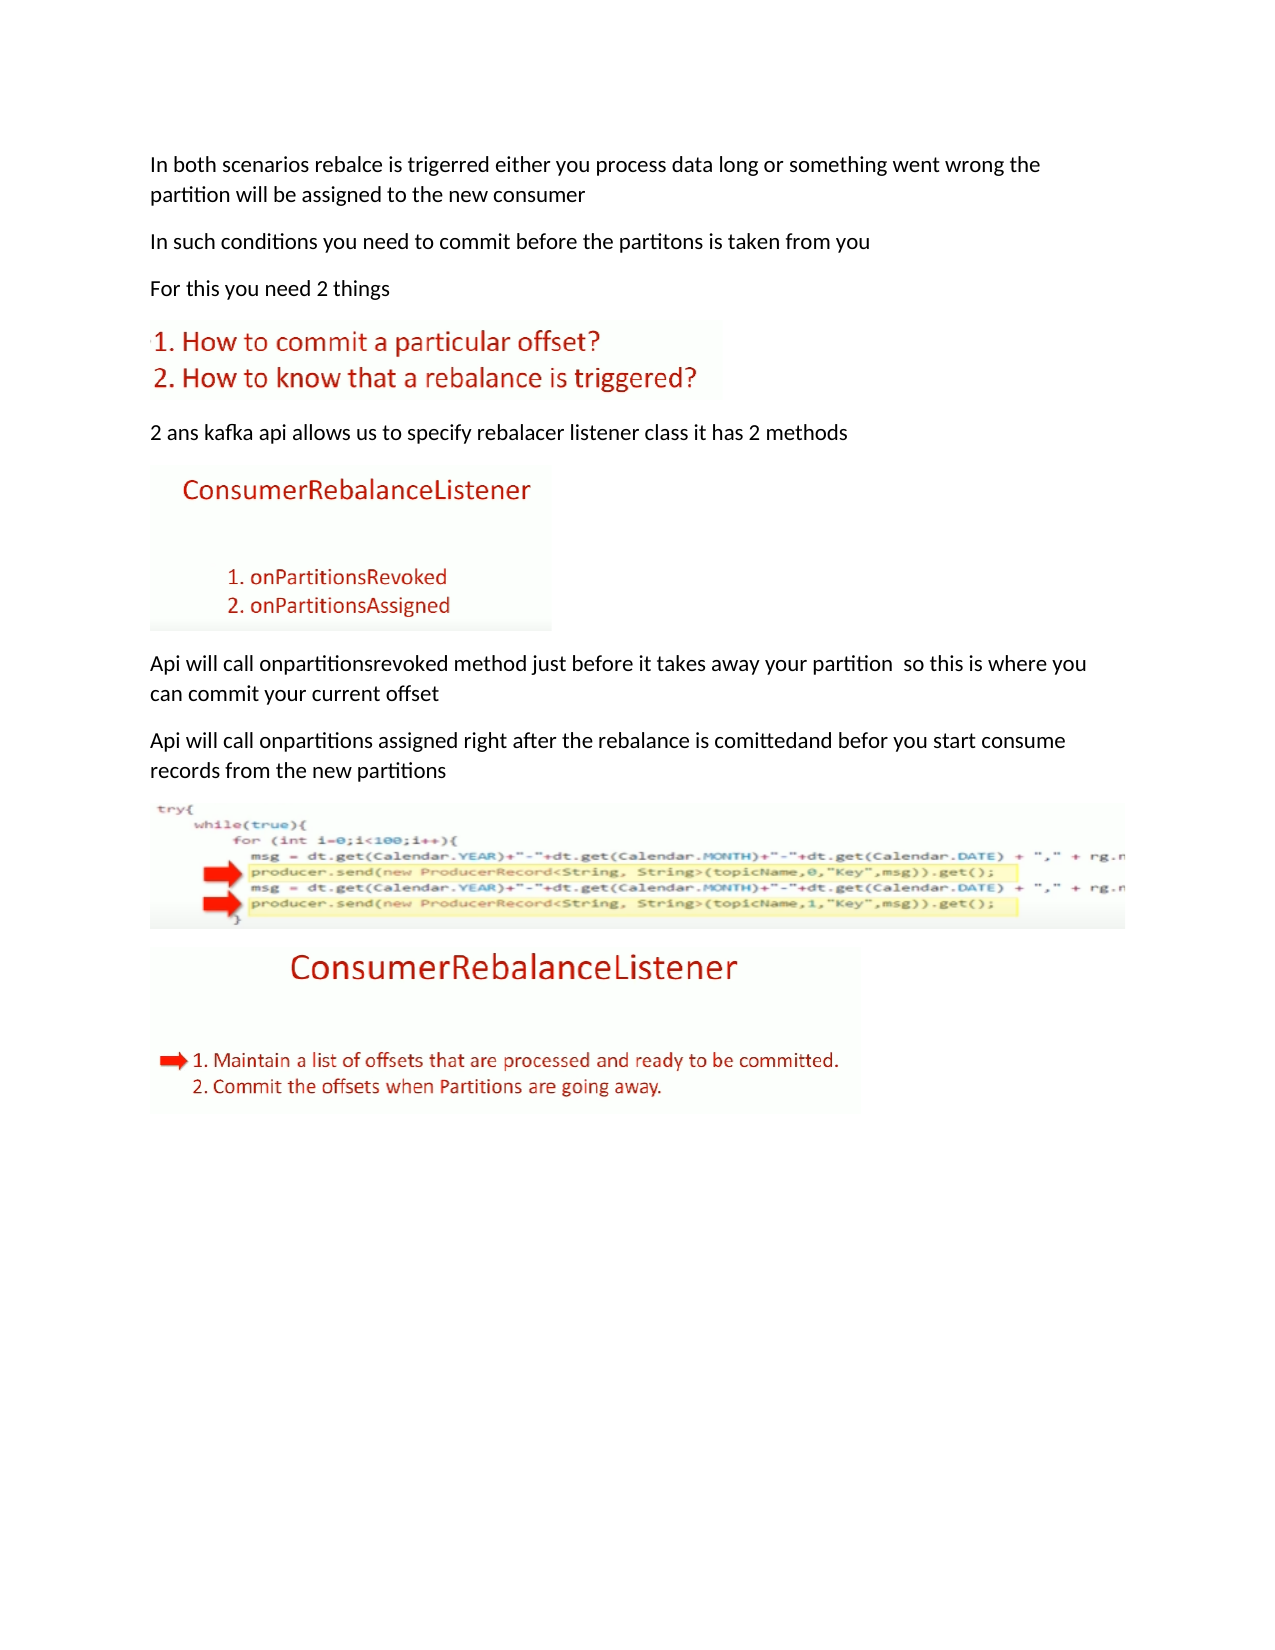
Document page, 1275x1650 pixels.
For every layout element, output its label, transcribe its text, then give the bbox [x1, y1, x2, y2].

text Api will call onpartitions assigned right after the rebalance is comittedand befor you start consume records from the new partitions [150, 726, 1125, 784]
text 2 ans kafka api allows us to specify rebalacer listener class it has 2 methods [150, 418, 1125, 446]
text Api will call onpartitionsrevoked method just before it takes away your partition so this is where you can commit your current offset [150, 649, 1125, 707]
text In such conditions you need to commit before the partitons is taken from you [150, 227, 1125, 255]
picture [150, 320, 723, 400]
picture [150, 803, 1125, 929]
picture [150, 465, 552, 631]
picture [150, 947, 861, 1114]
text In both scenarios rebalce is trigerred either you process data long or something went wrong the partition will be assigned to the new consumer [150, 150, 1125, 208]
text For this you need 2 things [150, 274, 1125, 302]
